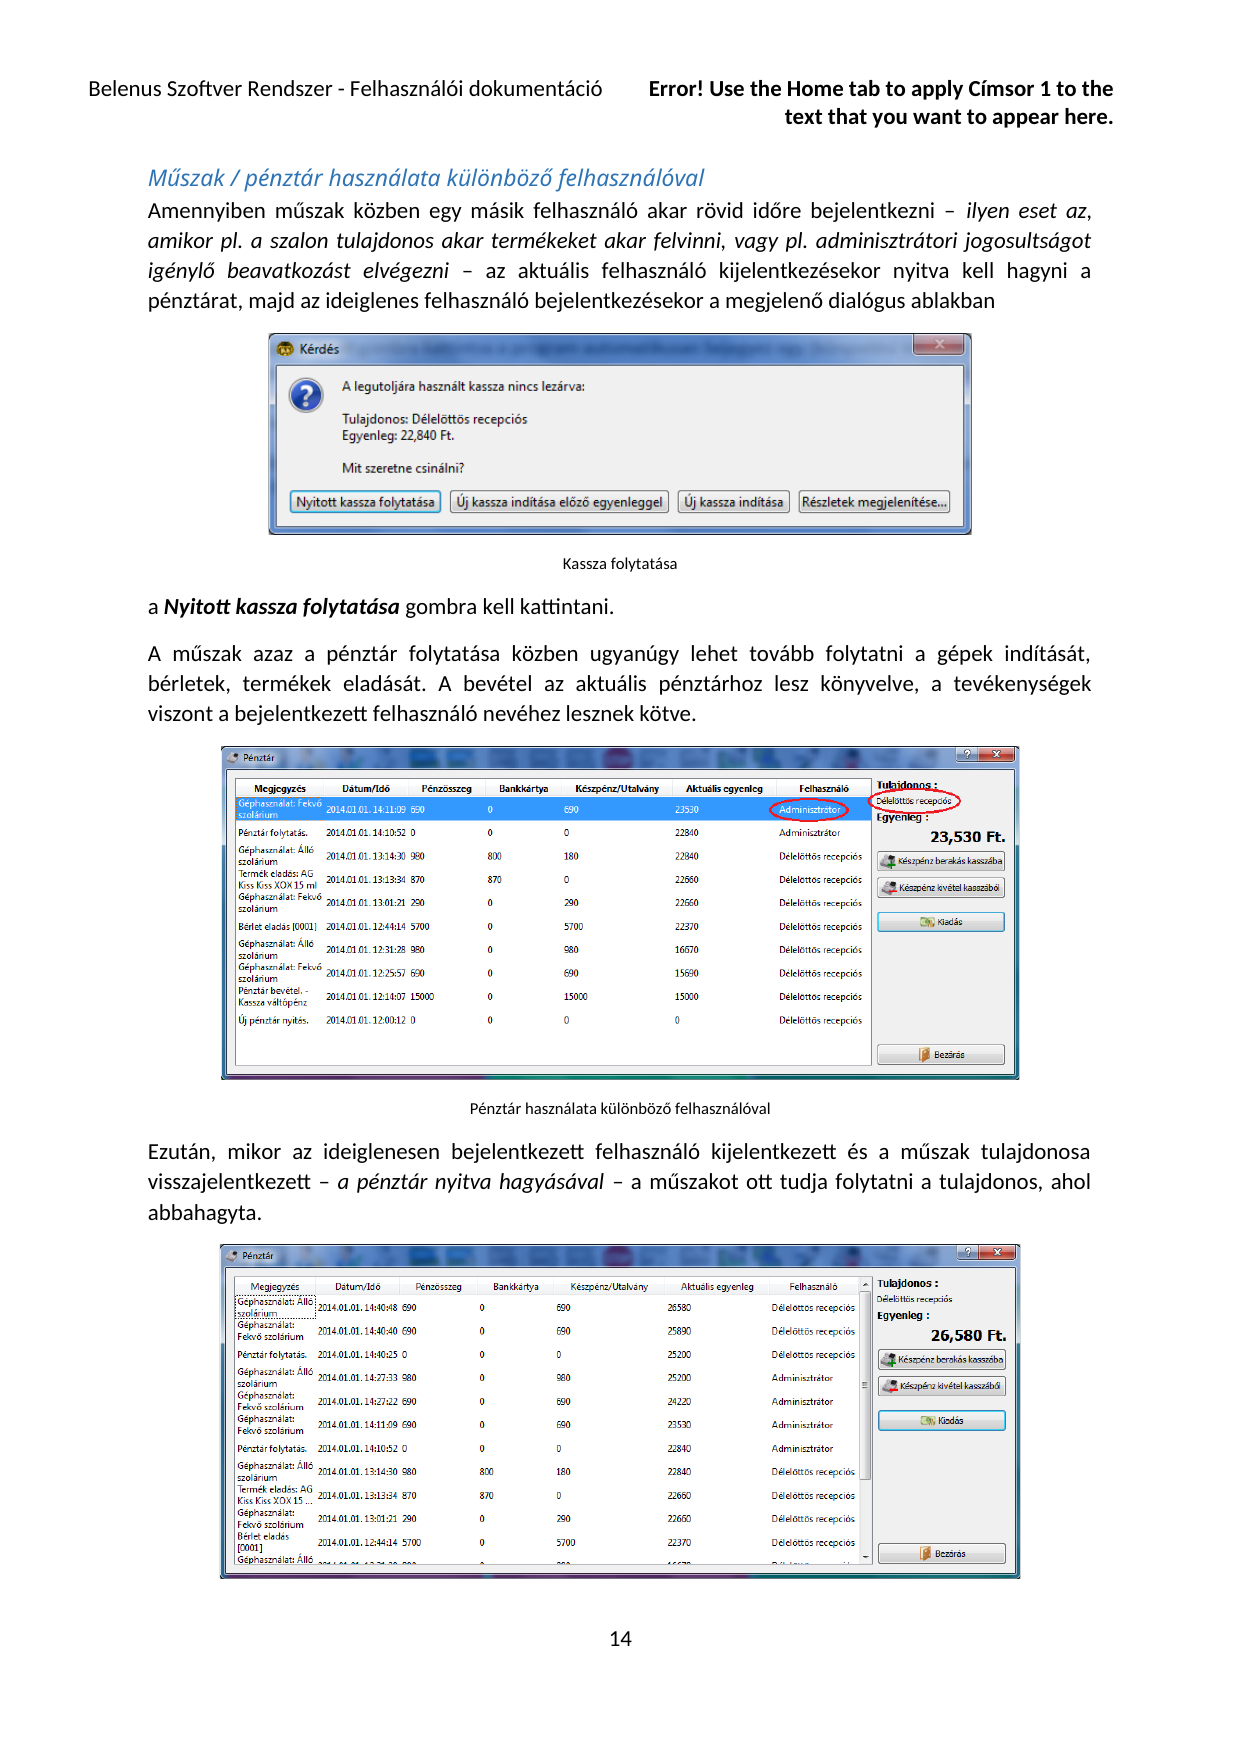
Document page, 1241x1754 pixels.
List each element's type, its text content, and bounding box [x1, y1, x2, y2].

subtitle Műszak / pénztár használata különböző felhasználóval [148, 162, 1093, 193]
text a Nyitott kassza folytatása gombra kell kattintani. [148, 592, 1093, 620]
text Amennyiben műszak közben egy másik felhasználó akar rövid időre bejelentkezni – ilyen eset az, amikor pl. a szalon tulajdonos akar termékeket akar felvinni, vagy pl. adminisztrátori jogosultságot igénylő beavatkozást elvégezni – az aktuális felhasználó kijelentkezésekor nyitva kell hagyni a pénztárat, majd az ideiglenes felhasználó bejelentkezésekor a megjelenő dialógus ablakban [148, 196, 1093, 314]
picture [268, 333, 972, 535]
text Pénztár használata különböző felhasználóval [148, 1099, 1093, 1119]
picture [219, 1244, 1021, 1579]
picture [221, 746, 1020, 1080]
text A műszak azaz a pénztár folytatása közben ugyanúgy lehet tovább folytatni a gépek indítását, bérletek, termékek eladását. A bevétel az aktuális pénztárhoz lesz könyvelve, a tevékenységek viszont a bejelentkezett felhasználó nevéhez lesznek kötve. [148, 639, 1093, 727]
text Ezután, mikor az ideiglenesen bejelentkezett felhasználó kijelentkezett és a műszak tulajdonosa visszajelentkezett – a pénztár nyitva hagyásával – a műszakot ott tudja folytatni a tulajdonos, ahol abbahagyta. [148, 1137, 1093, 1226]
text Kassza folytatása [148, 553, 1093, 574]
